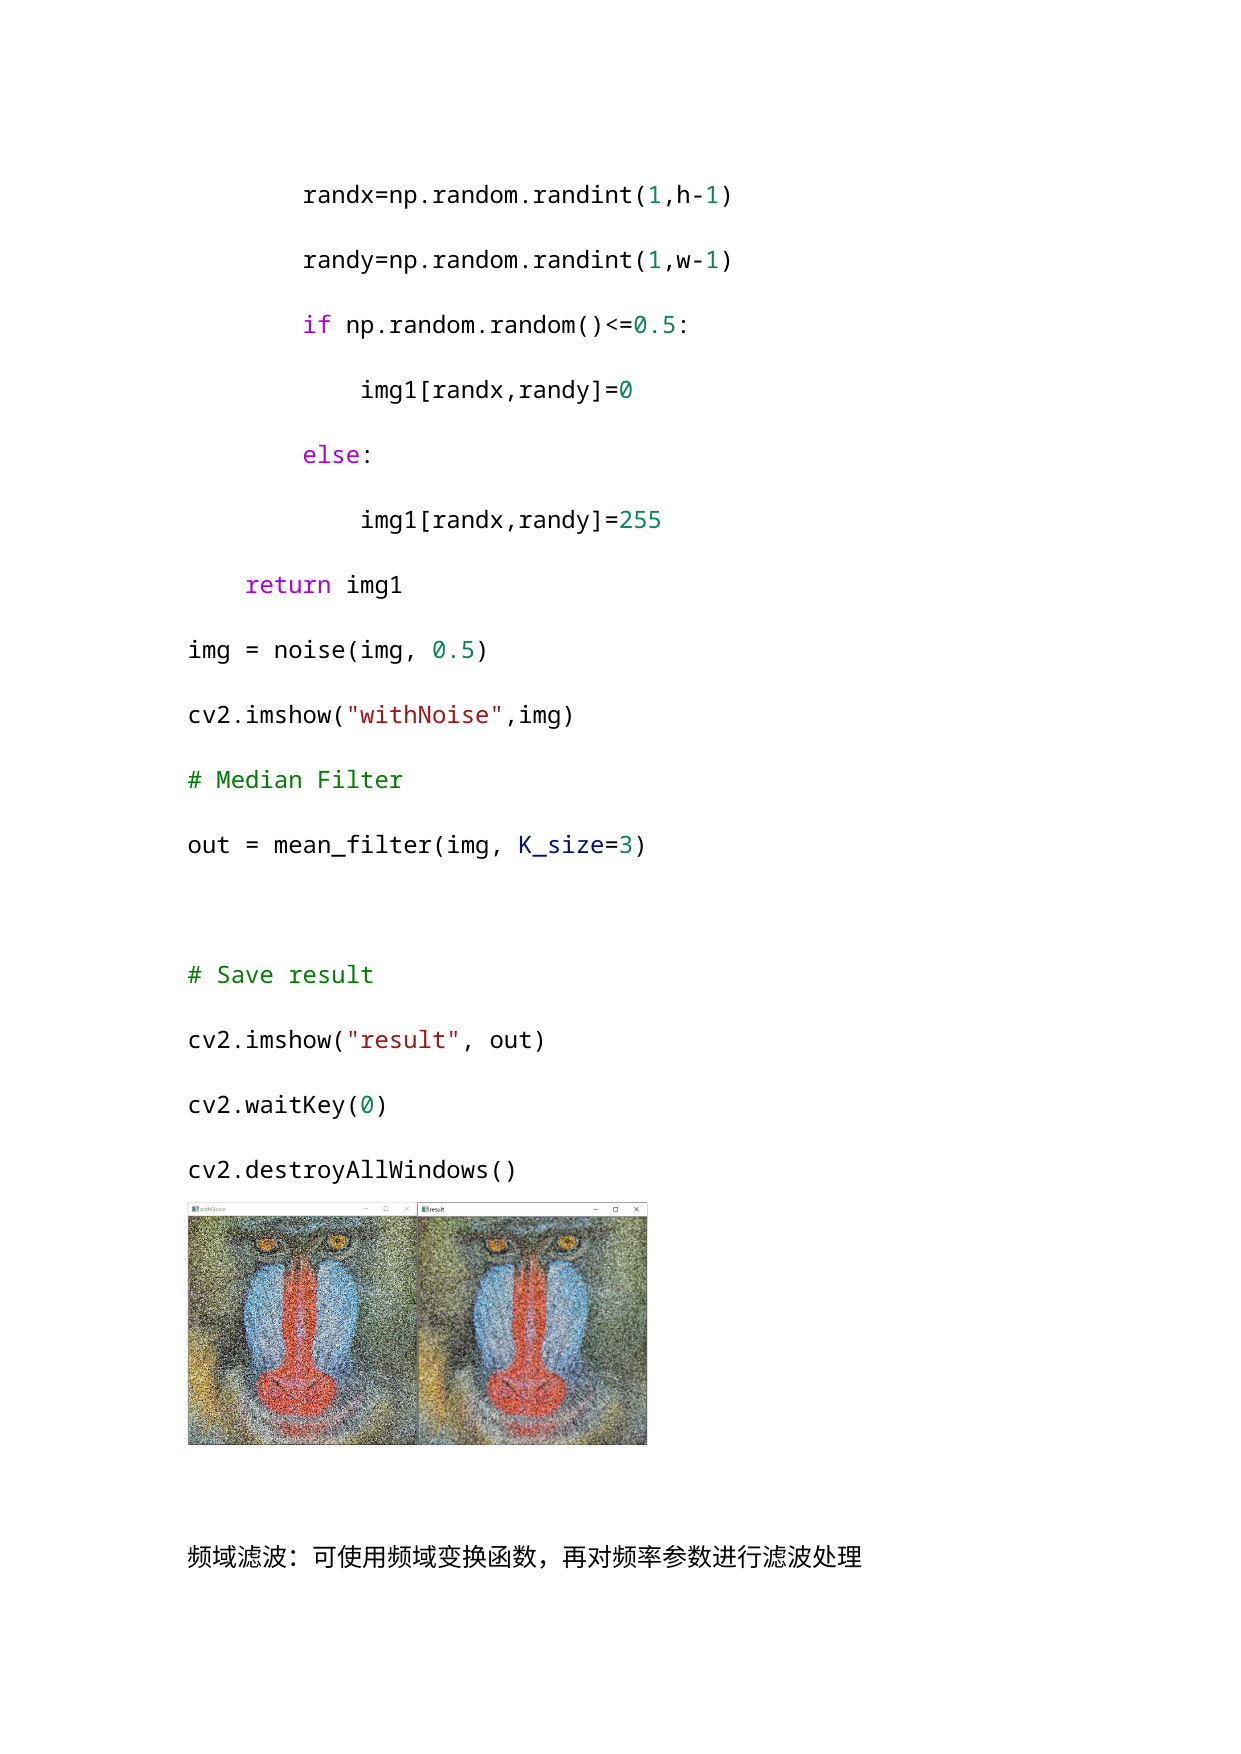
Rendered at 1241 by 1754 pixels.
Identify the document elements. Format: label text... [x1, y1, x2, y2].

text if np.random.random()<=0.5: [187, 292, 1053, 357]
text cv2.destroyAllWindows() [187, 1137, 1053, 1202]
text else: [187, 422, 1053, 487]
text img = noise(img, 0.5) [187, 617, 1053, 682]
text # Median Filter [187, 747, 1053, 812]
text randy=np.random.randint(1,w-1) [187, 227, 1053, 292]
text img1[randx,randy]=0 [187, 357, 1053, 422]
text 频域滤波：可使用频域变换函数，再对频率参数进行滤波处理 [187, 1523, 1053, 1588]
text randx=np.random.randint(1,h-1) [187, 162, 1053, 227]
picture [187, 1202, 648, 1445]
text # Save result [187, 942, 1053, 1007]
text return img1 [187, 552, 1053, 617]
text cv2.imshow("withNoise",img) [187, 682, 1053, 747]
text cv2.imshow("result", out) [187, 1007, 1053, 1072]
text out = mean_filter(img, K_size=3) [187, 812, 1053, 877]
text img1[randx,randy]=255 [187, 487, 1053, 552]
text cv2.waitKey(0) [187, 1072, 1053, 1137]
